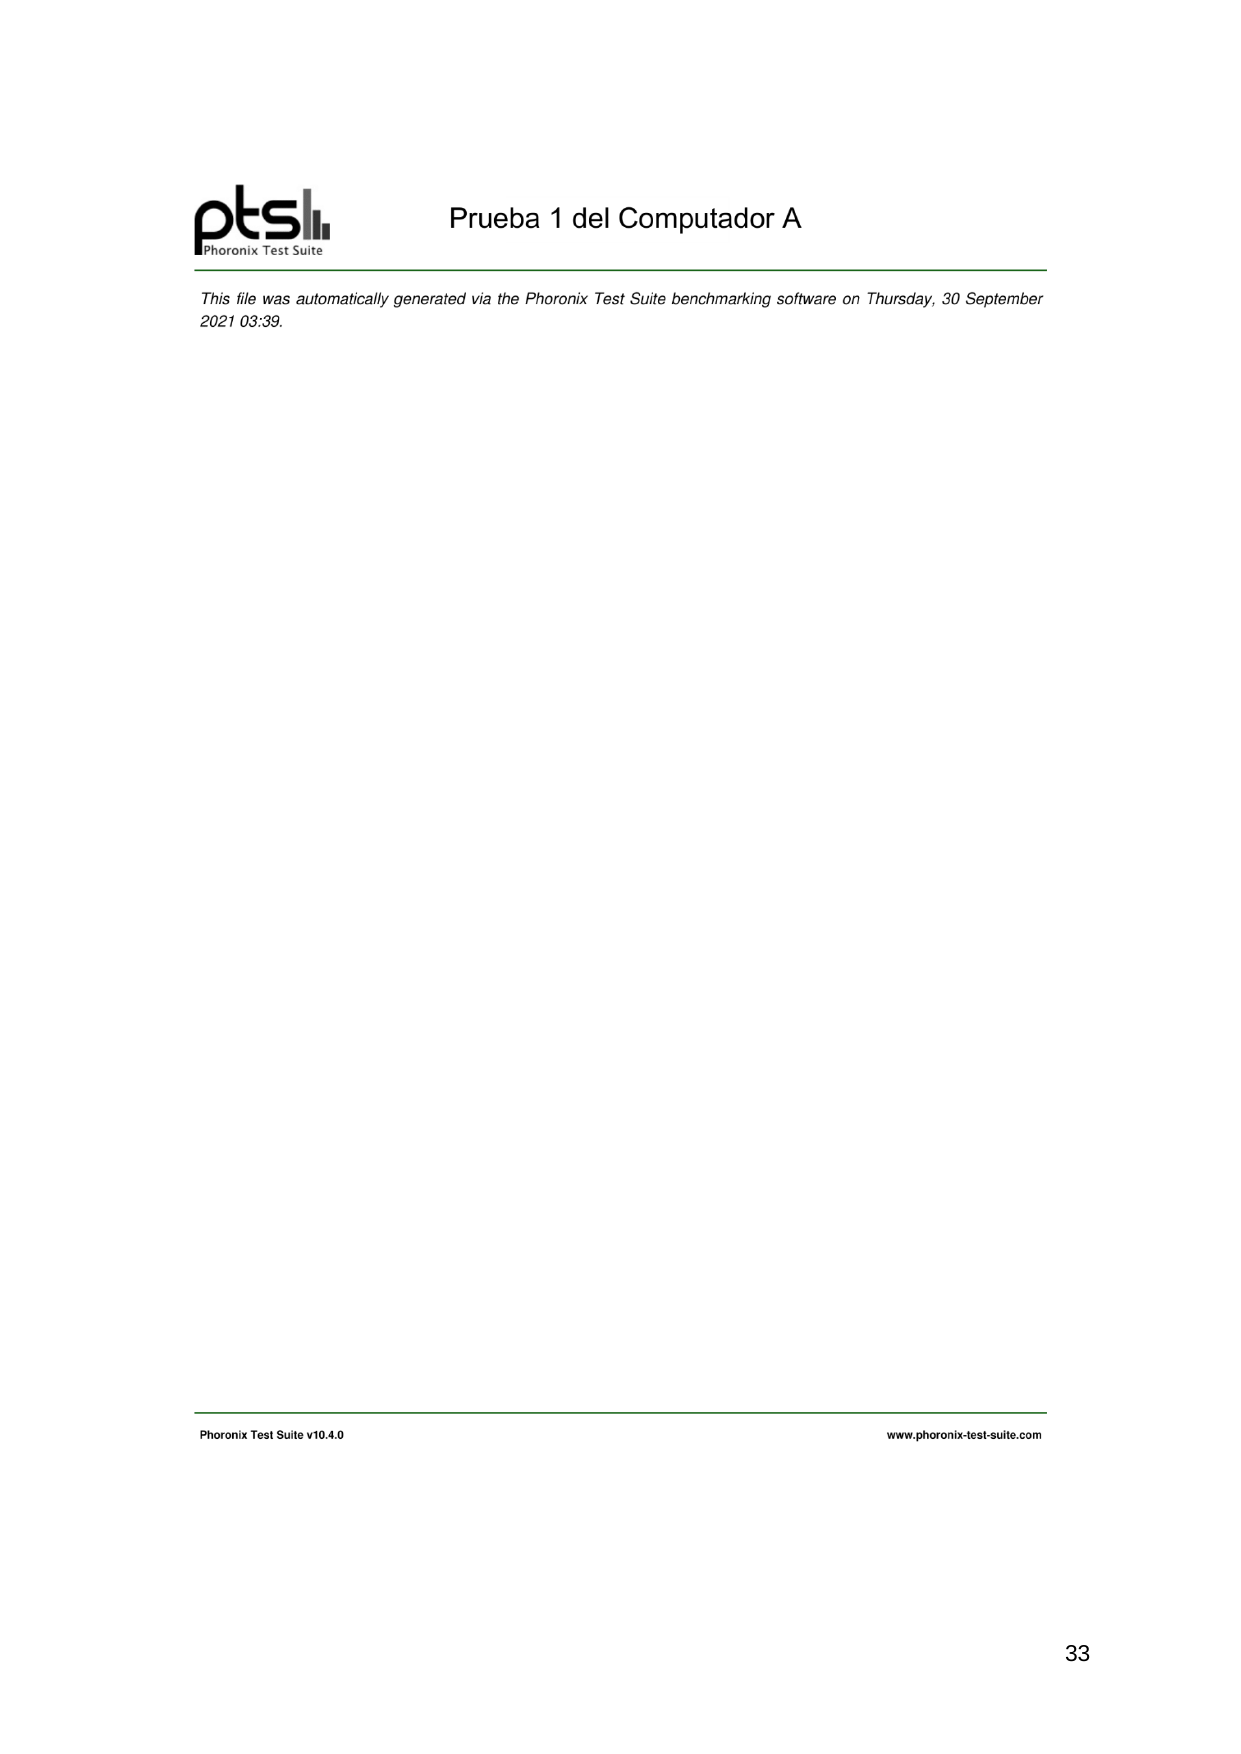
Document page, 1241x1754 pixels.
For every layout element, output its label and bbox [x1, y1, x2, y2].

picture [150, 150, 1091, 1480]
